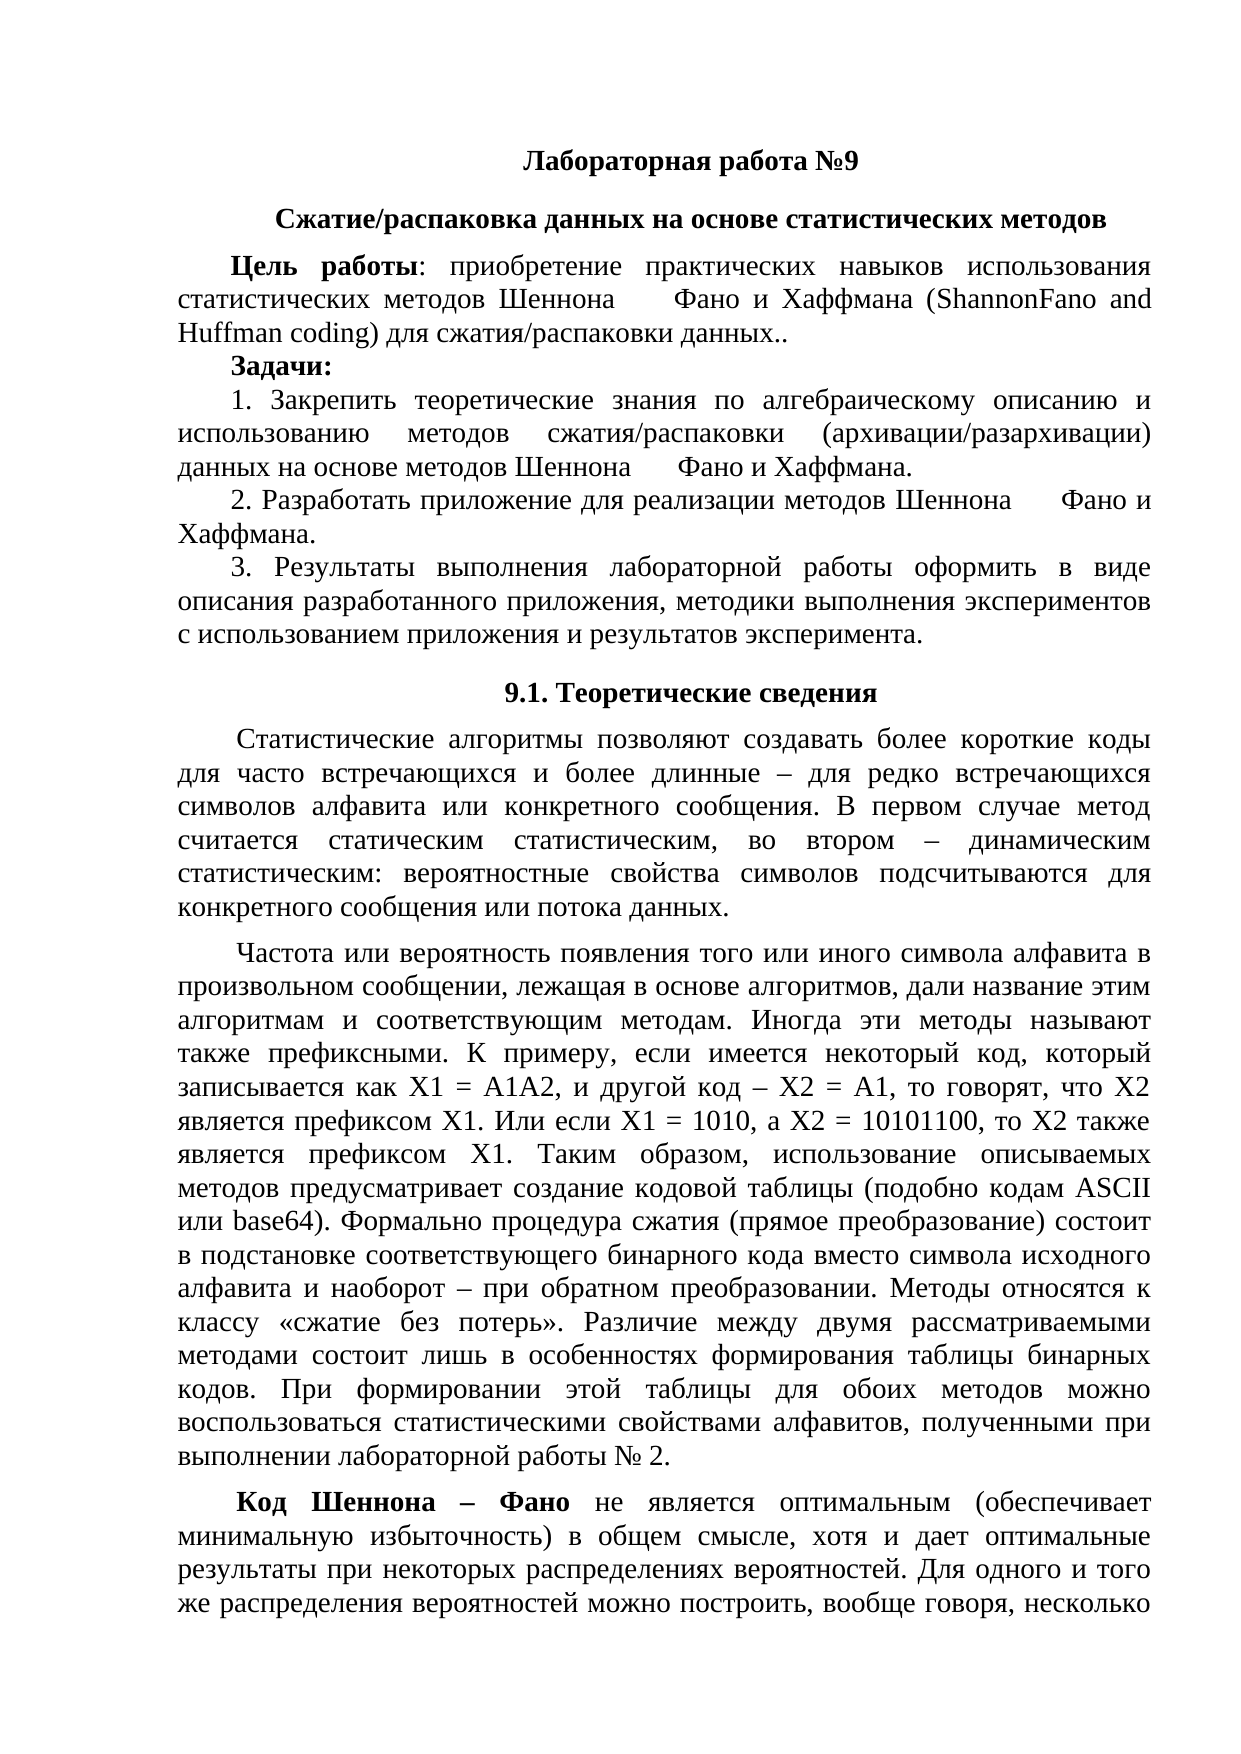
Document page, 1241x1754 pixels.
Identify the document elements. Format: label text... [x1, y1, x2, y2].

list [177, 1484, 1152, 1618]
text Цель работы: приобретение практических навыков использования статистических методов Шеннона Фано и Хаффмана (ShannonFano and Huffman coding) для сжатия/распаковки данных.. [177, 248, 1152, 348]
text 1. Закрепить теоретические знания по алгебраическому описанию и использованию методов сжатия/распаковки (архивации/разархивации) данных на основе методов Шеннона Фано и Хаффмана. [177, 382, 1152, 482]
text 3. Результаты выполнения лабораторной работы оформить в виде описания разработанного приложения, методики выполнения экспериментов с использованием приложения и результатов эксперимента. [177, 549, 1152, 650]
text Задачи: [177, 348, 1152, 382]
list Статистические алгоритмы позволяют создавать более короткие коды для часто встречающихся и более длинные – для редко встречающихся символов алфавита или конкретного сообщения. В первом случае метод считается статическим статистическим, во втором – динамическим статистическим: вероятностные свойства символов подсчитываются для конкретного сообщения или потока данных. [177, 721, 1152, 922]
text 9.1. Теоретические сведения [177, 675, 1152, 709]
subtitle Лабораторная работа №9 [177, 143, 1152, 177]
text Сжатие/распаковка данных на основе статистических методов [177, 202, 1152, 235]
list Частота или вероятность появления того или иного символа алфавита в произвольном сообщении, лежащая в основе алгоритмов, дали название этим алгоритмам и соответствующим методам. Иногда эти методы называют также префиксными. К примеру, если имеется некоторый код, который записывается как Х1 = А1А2, и другой код – Х2 = А1, то говорят, что Х2 является префиксом Х1. Или если Х1 = 1010, а Х2 = 10101100, то Х2 также является префиксом Х1. Таким образом, использование описываемых методов предусматривает создание кодовой таблицы (подобно кодам ASCII или base64). Формально процедура сжатия (прямое преобразование) состоит в подстановке соответствующего бинарного кода вместо символа исходного алфавита и наоборот – при обратном преобразовании. Методы относятся к классу «сжатие без потерь». Различие между двумя рассматриваемыми методами состоит лишь в особенностях формирования таблицы бинарных кодов. При формировании этой таблицы для обоих методов можно воспользоваться статистическими свойствами алфавитов, полученными при выполнении лабораторной работы № 2. [177, 935, 1152, 1472]
text 2. Разработать приложение для реализации методов Шеннона Фано и Хаффмана. [177, 482, 1152, 549]
